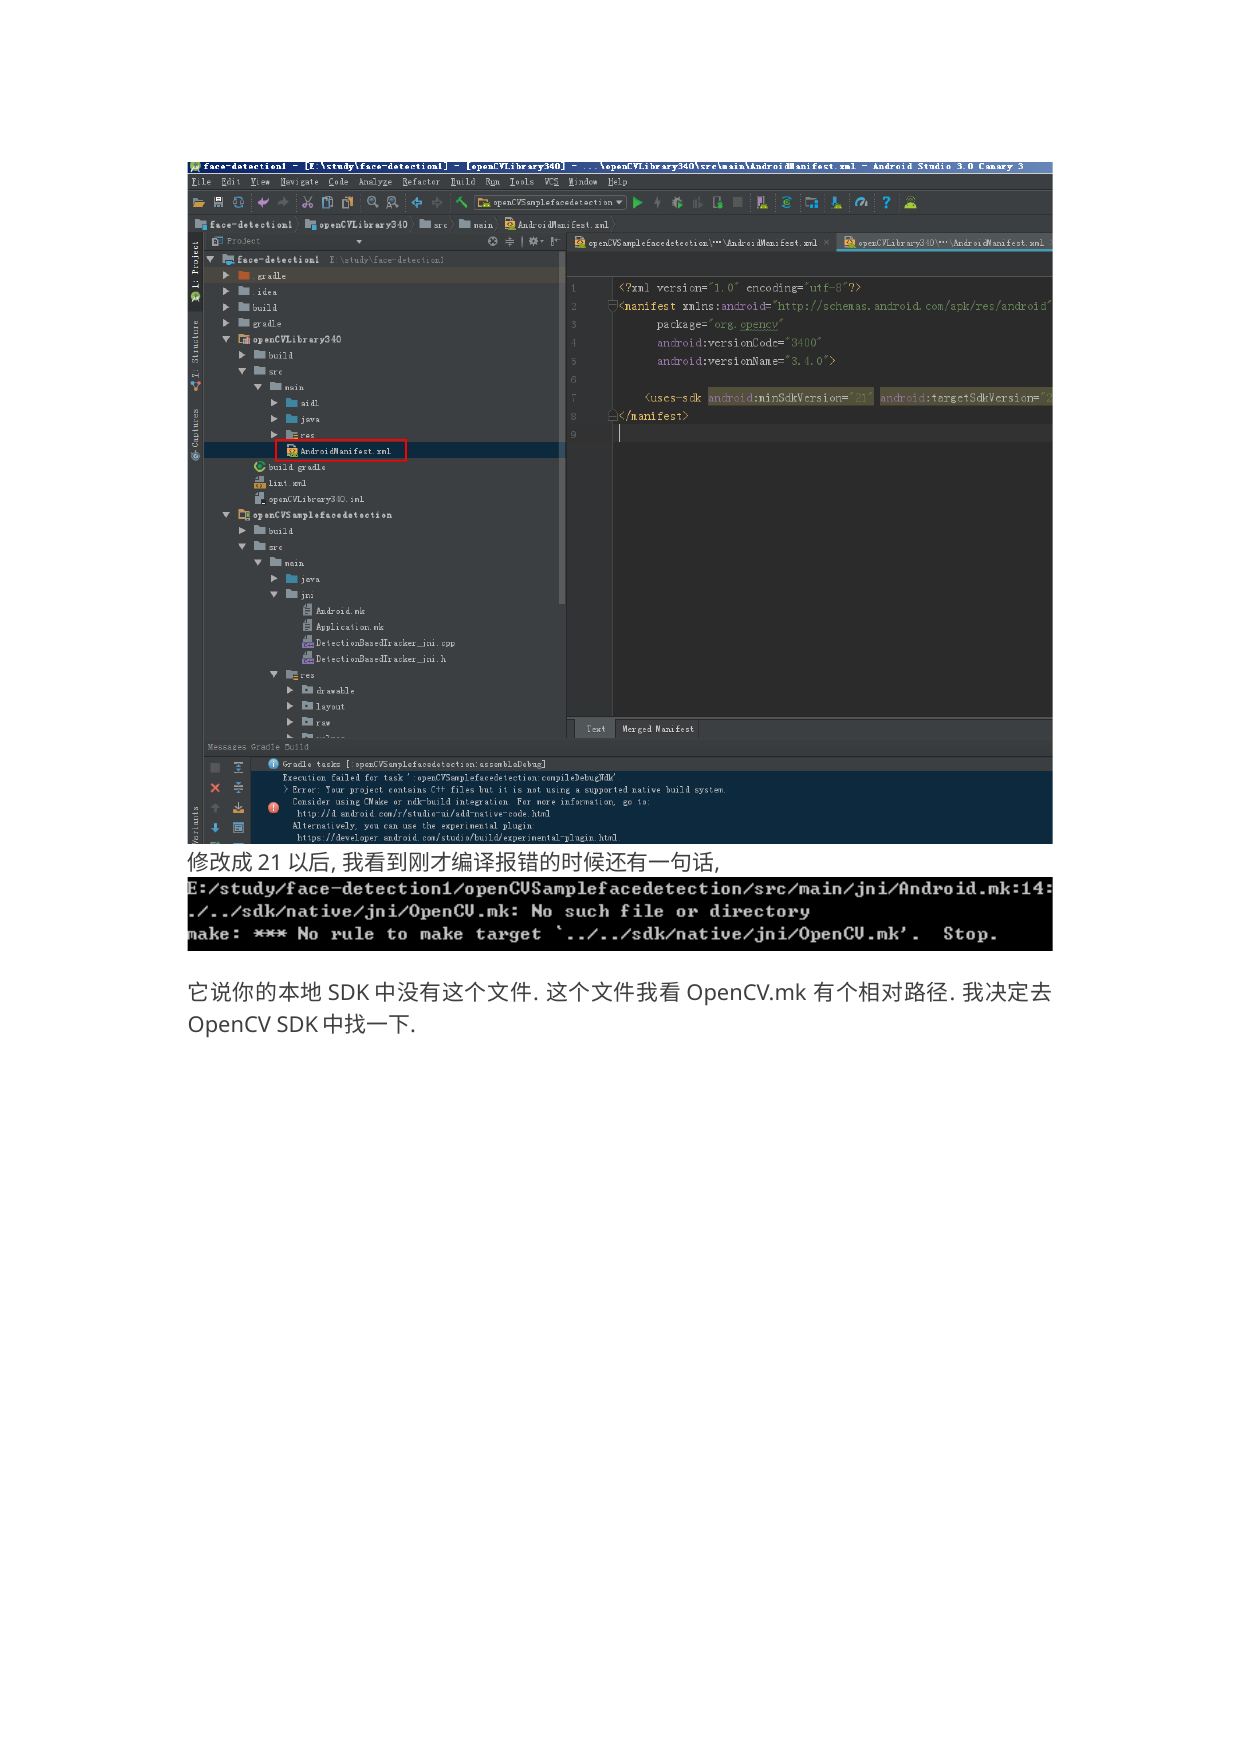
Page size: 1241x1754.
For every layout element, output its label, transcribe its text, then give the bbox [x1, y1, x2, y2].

picture [187, 162, 1053, 844]
text 修改成21以后, 我看到刚才编译报错的时候还有一句话, [187, 844, 1053, 877]
picture [187, 877, 1053, 951]
text 它说你的本地SDK中没有这个文件. 这个文件我看OpenCV.mk 有个相对路径. 我决定去OpenCV SDK中找一下. [187, 974, 1053, 1039]
